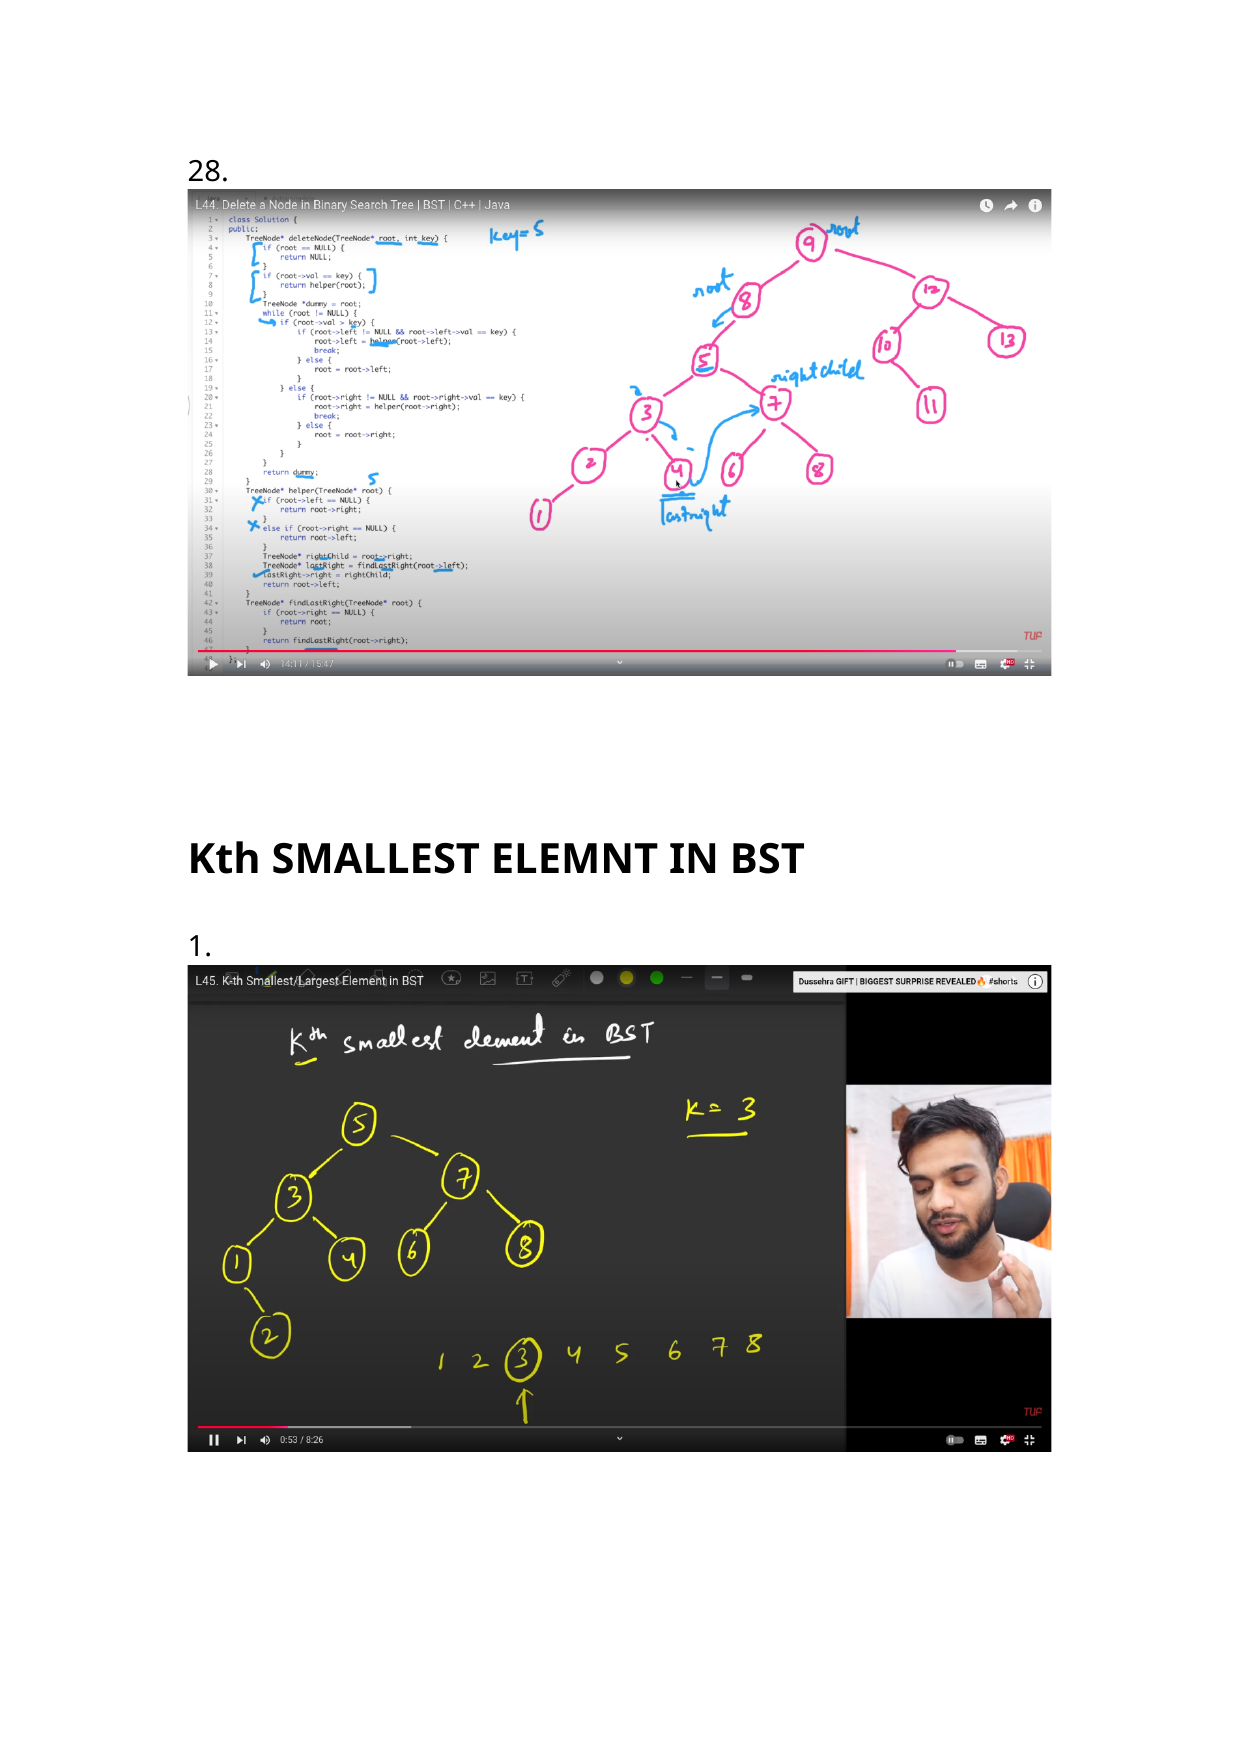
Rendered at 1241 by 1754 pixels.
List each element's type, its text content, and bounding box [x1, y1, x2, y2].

picture [187, 189, 1052, 676]
list Kth SMALLEST ELEMNT IN BST [187, 829, 1053, 886]
picture [187, 965, 1052, 1452]
